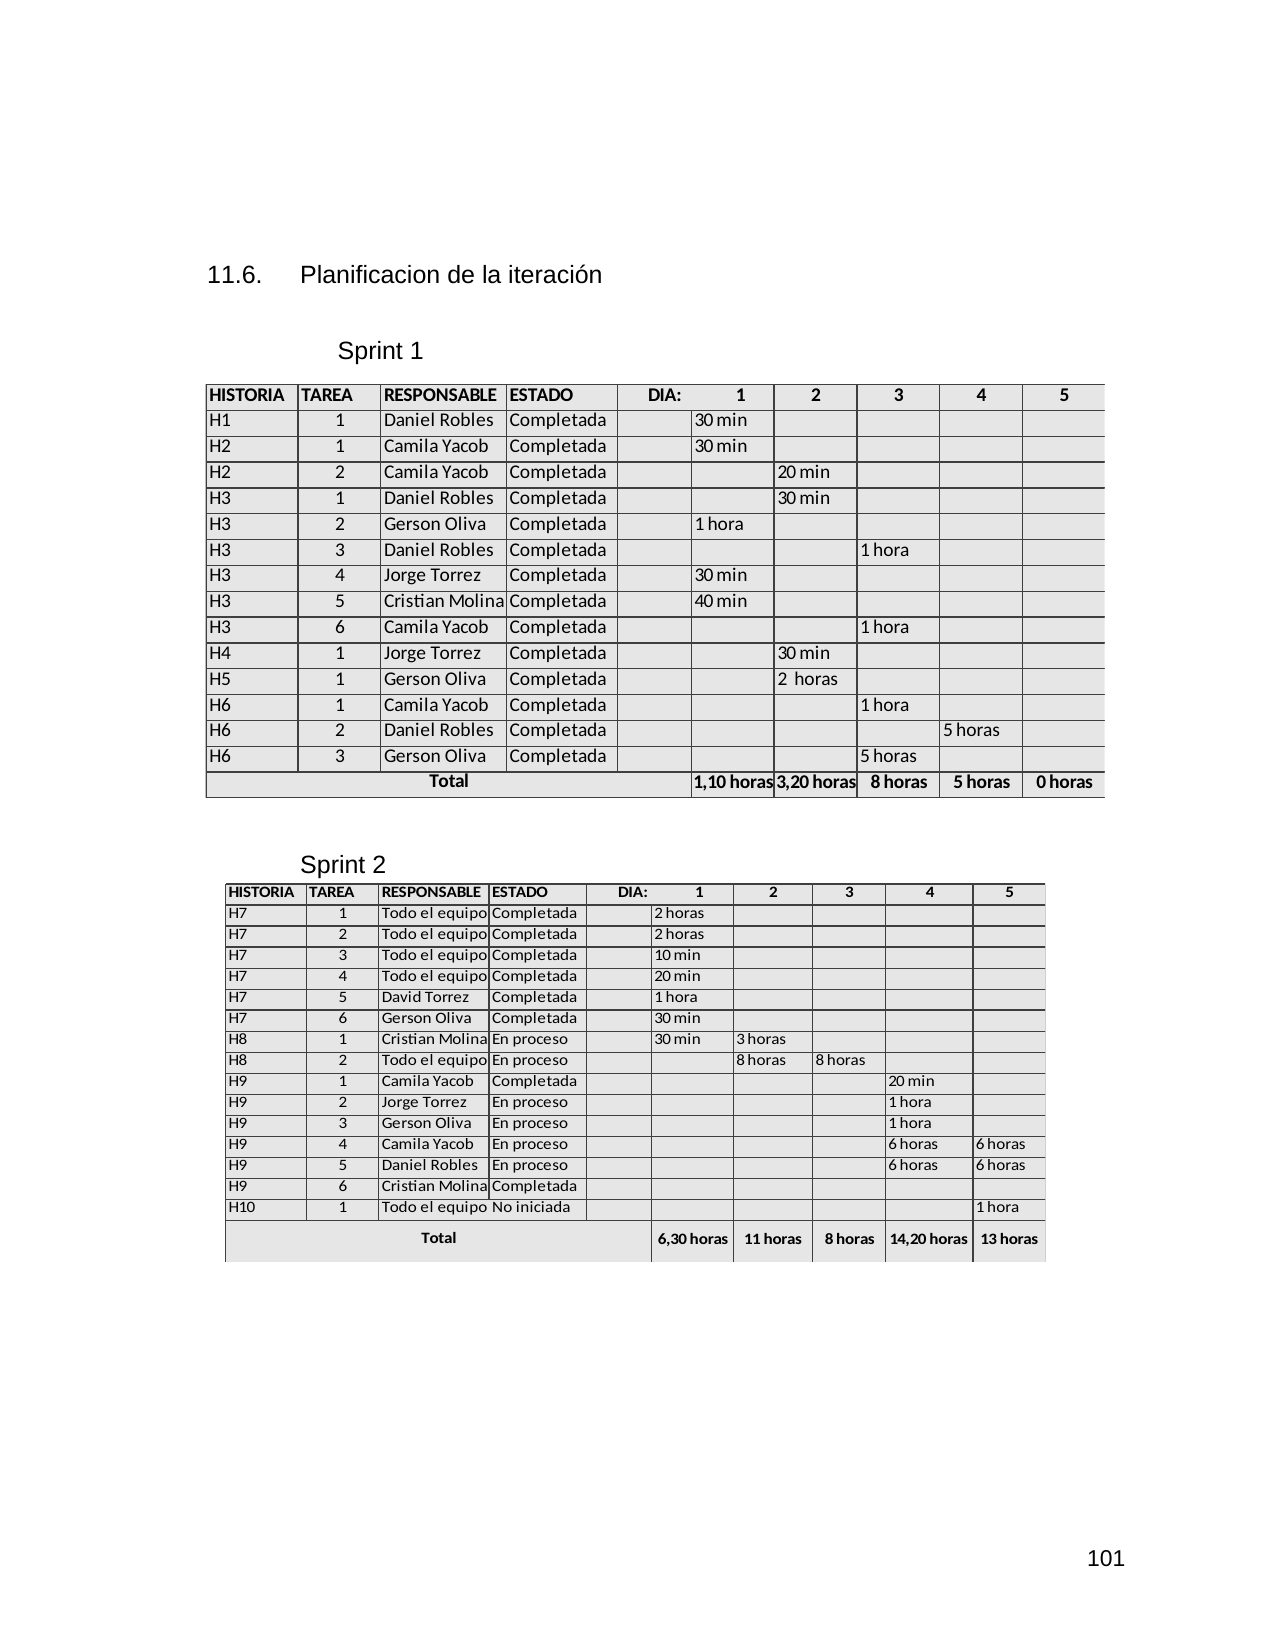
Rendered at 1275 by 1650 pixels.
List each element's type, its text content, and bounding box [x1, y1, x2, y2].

text Sprint 2 [150, 851, 1125, 879]
subtitle Planificacion de la iteración [262, 260, 1125, 288]
list Sprint 1 [337, 336, 1125, 365]
